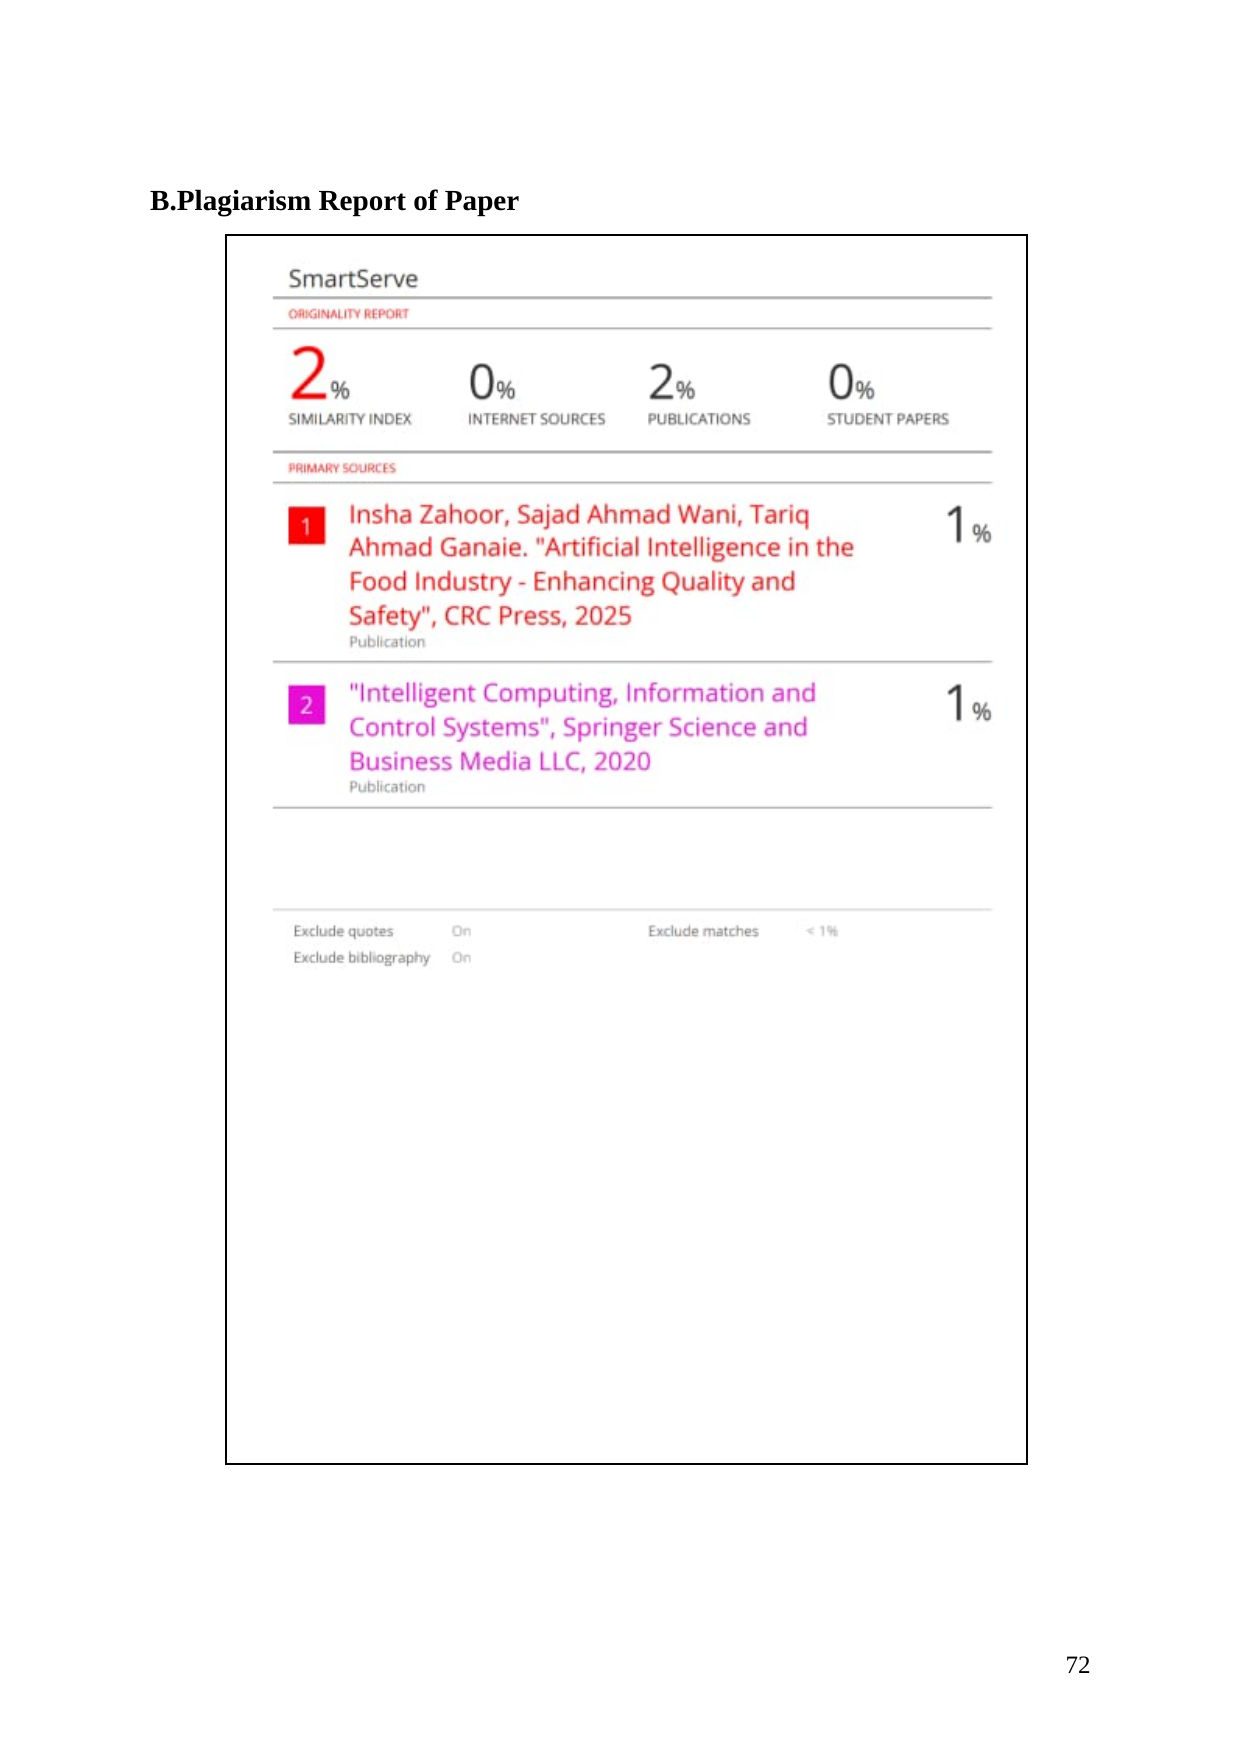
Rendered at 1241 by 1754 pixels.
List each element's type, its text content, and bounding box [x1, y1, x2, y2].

picture [227, 236, 1026, 1463]
text B.Plagiarism Report of Paper [150, 183, 1090, 217]
